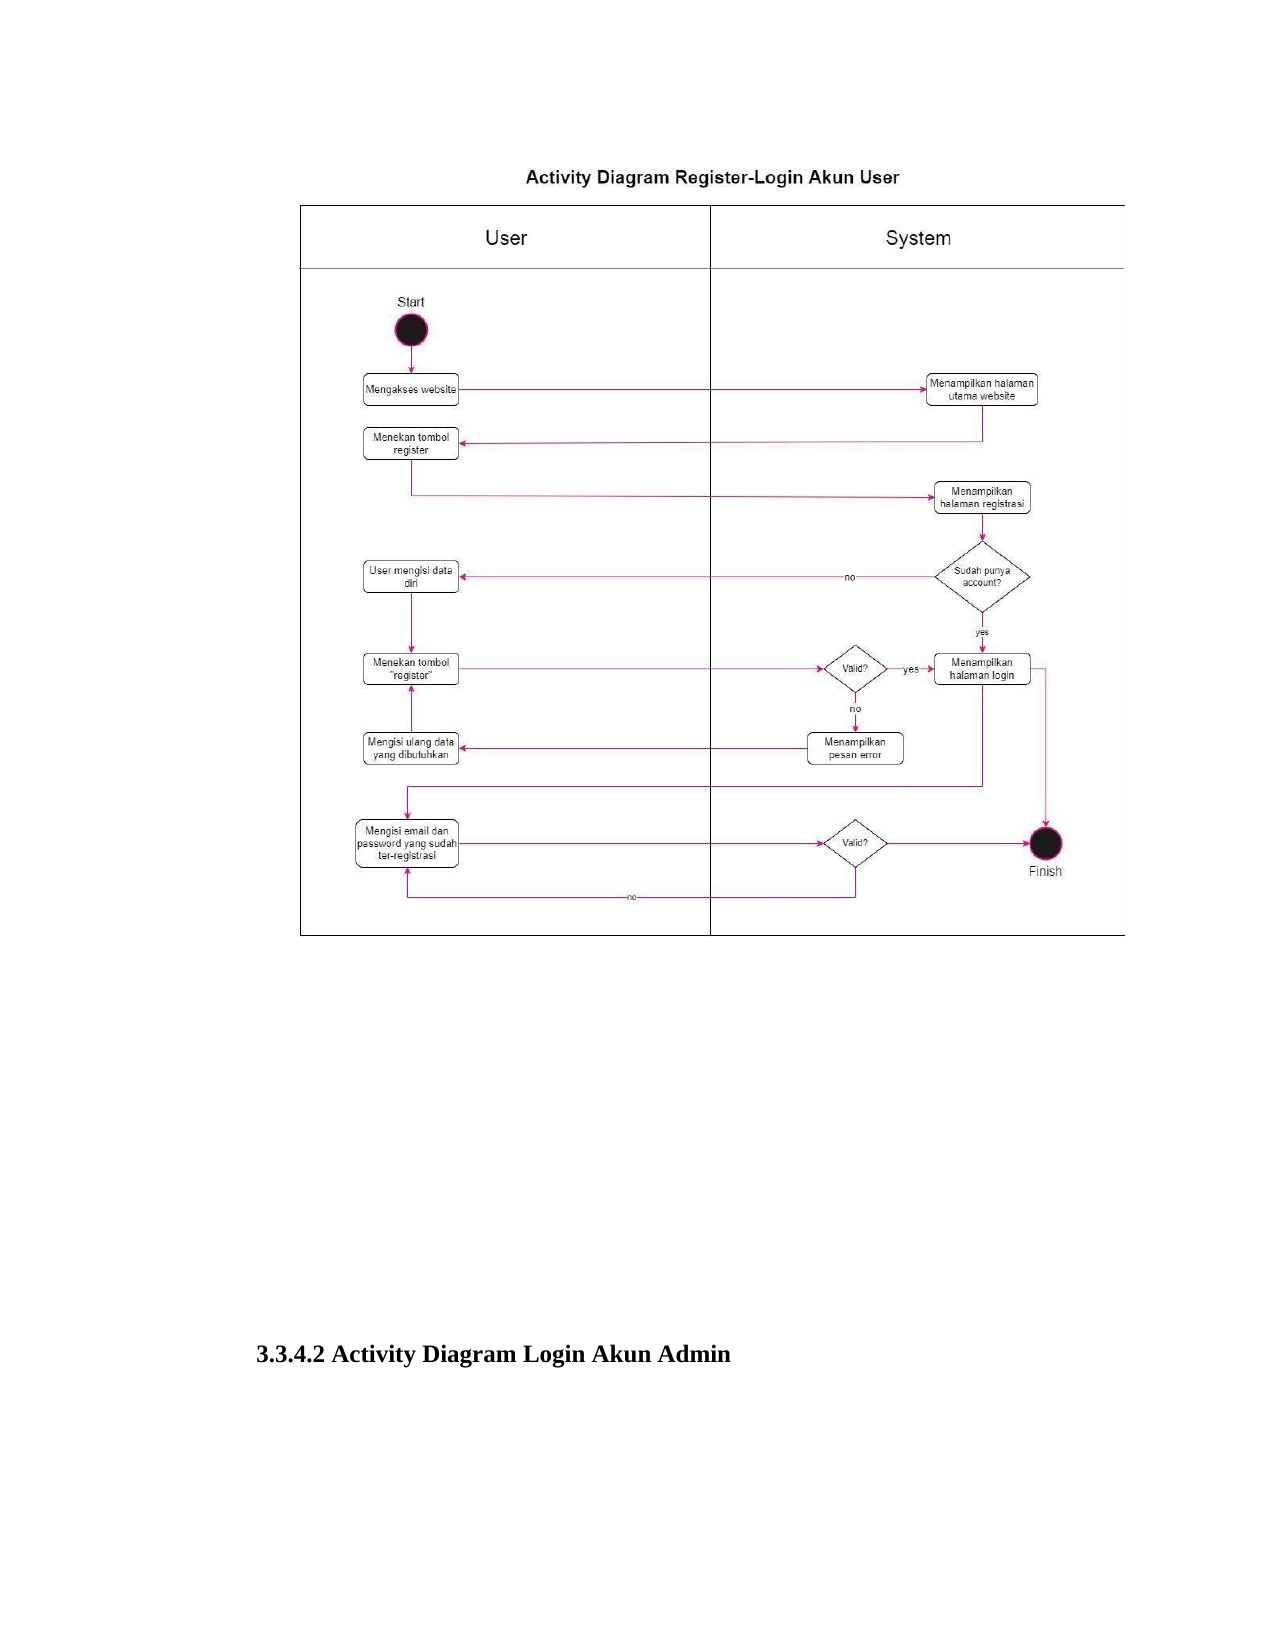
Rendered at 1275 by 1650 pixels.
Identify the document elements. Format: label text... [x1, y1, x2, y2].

text 3.3.4.2 Activity Diagram Login Akun Admin [150, 1339, 1125, 1368]
picture [298, 150, 1125, 938]
